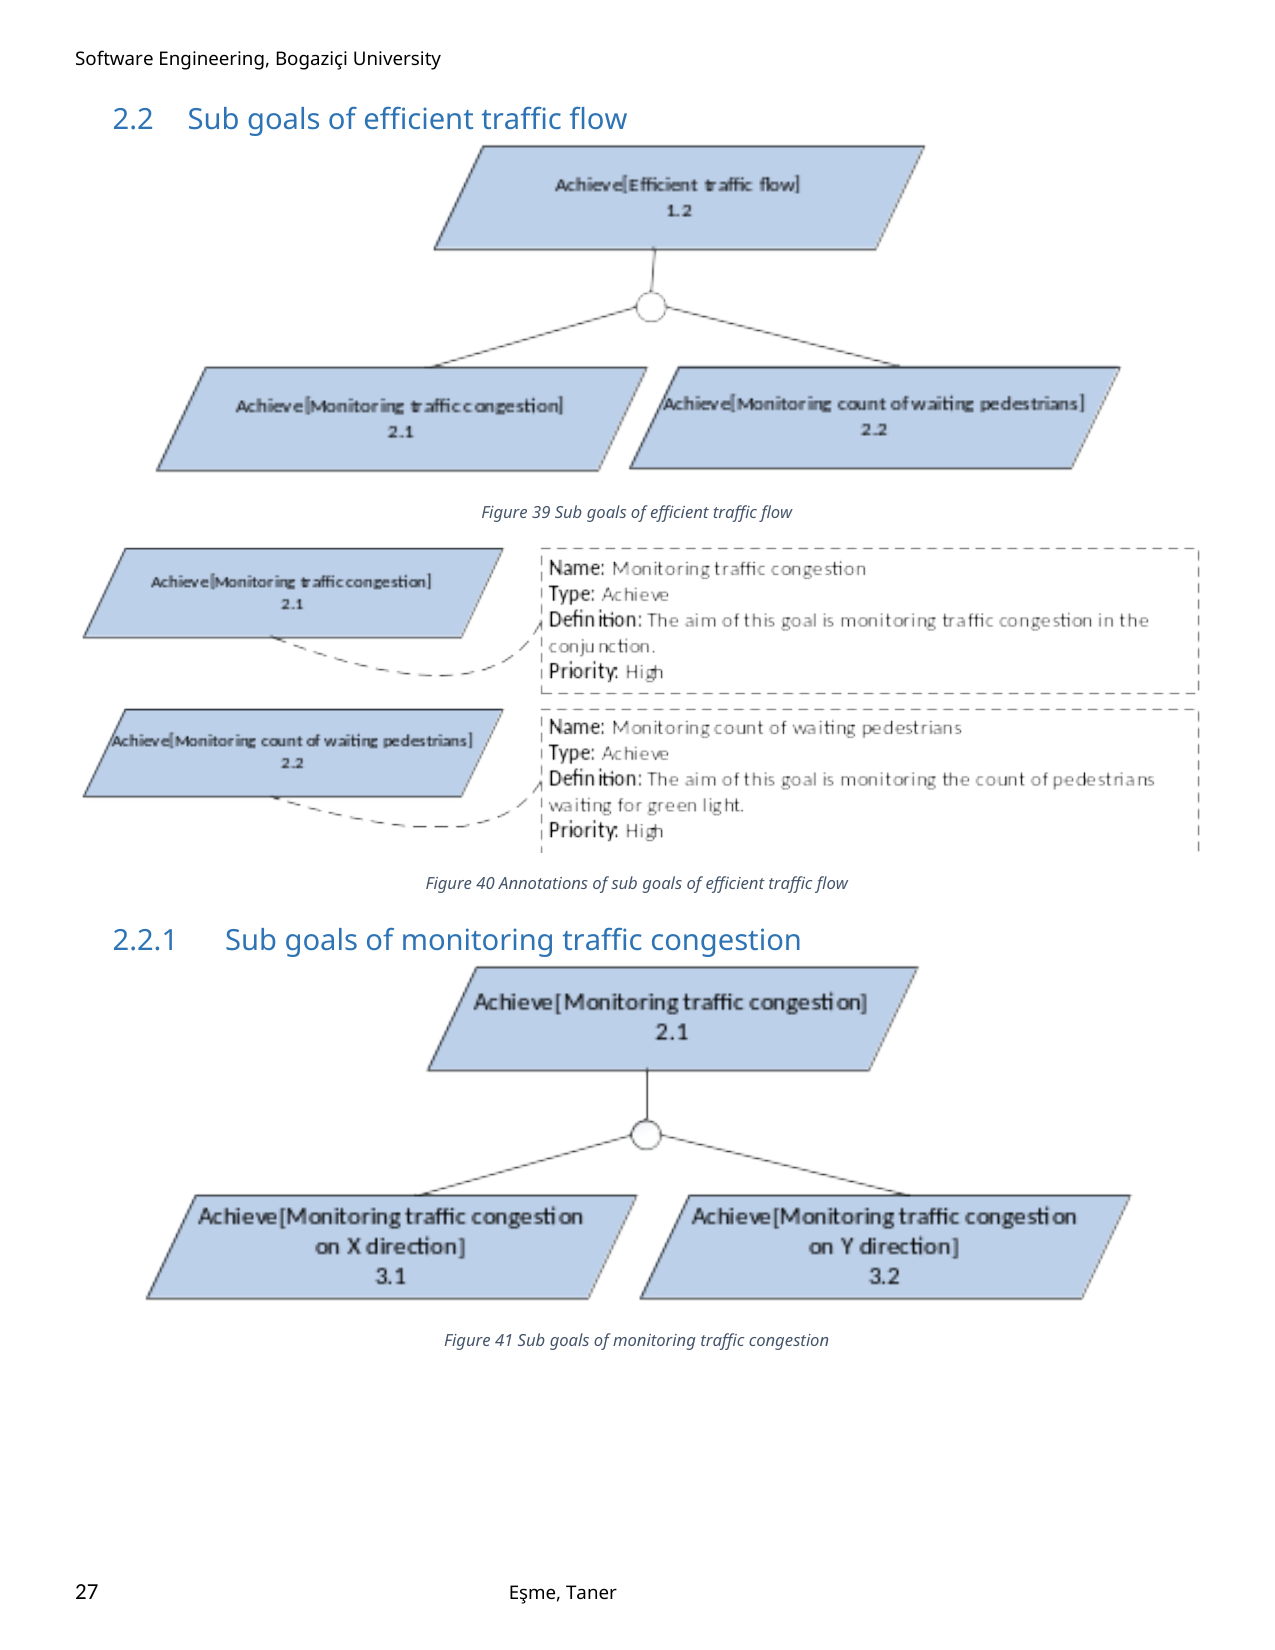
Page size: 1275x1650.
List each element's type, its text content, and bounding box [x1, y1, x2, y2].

text Figure 40 Annotations of sub goals of efficient traffic flow [75, 872, 1200, 894]
subtitle Sub goals of efficient traffic flow [112, 98, 1200, 138]
text Figure 39 Sub goals of efficient traffic flow [75, 501, 1200, 523]
subtitle Sub goals of monitoring traffic congestion [112, 919, 1200, 959]
text Figure 41 Sub goals of monitoring traffic congestion [75, 1328, 1200, 1351]
